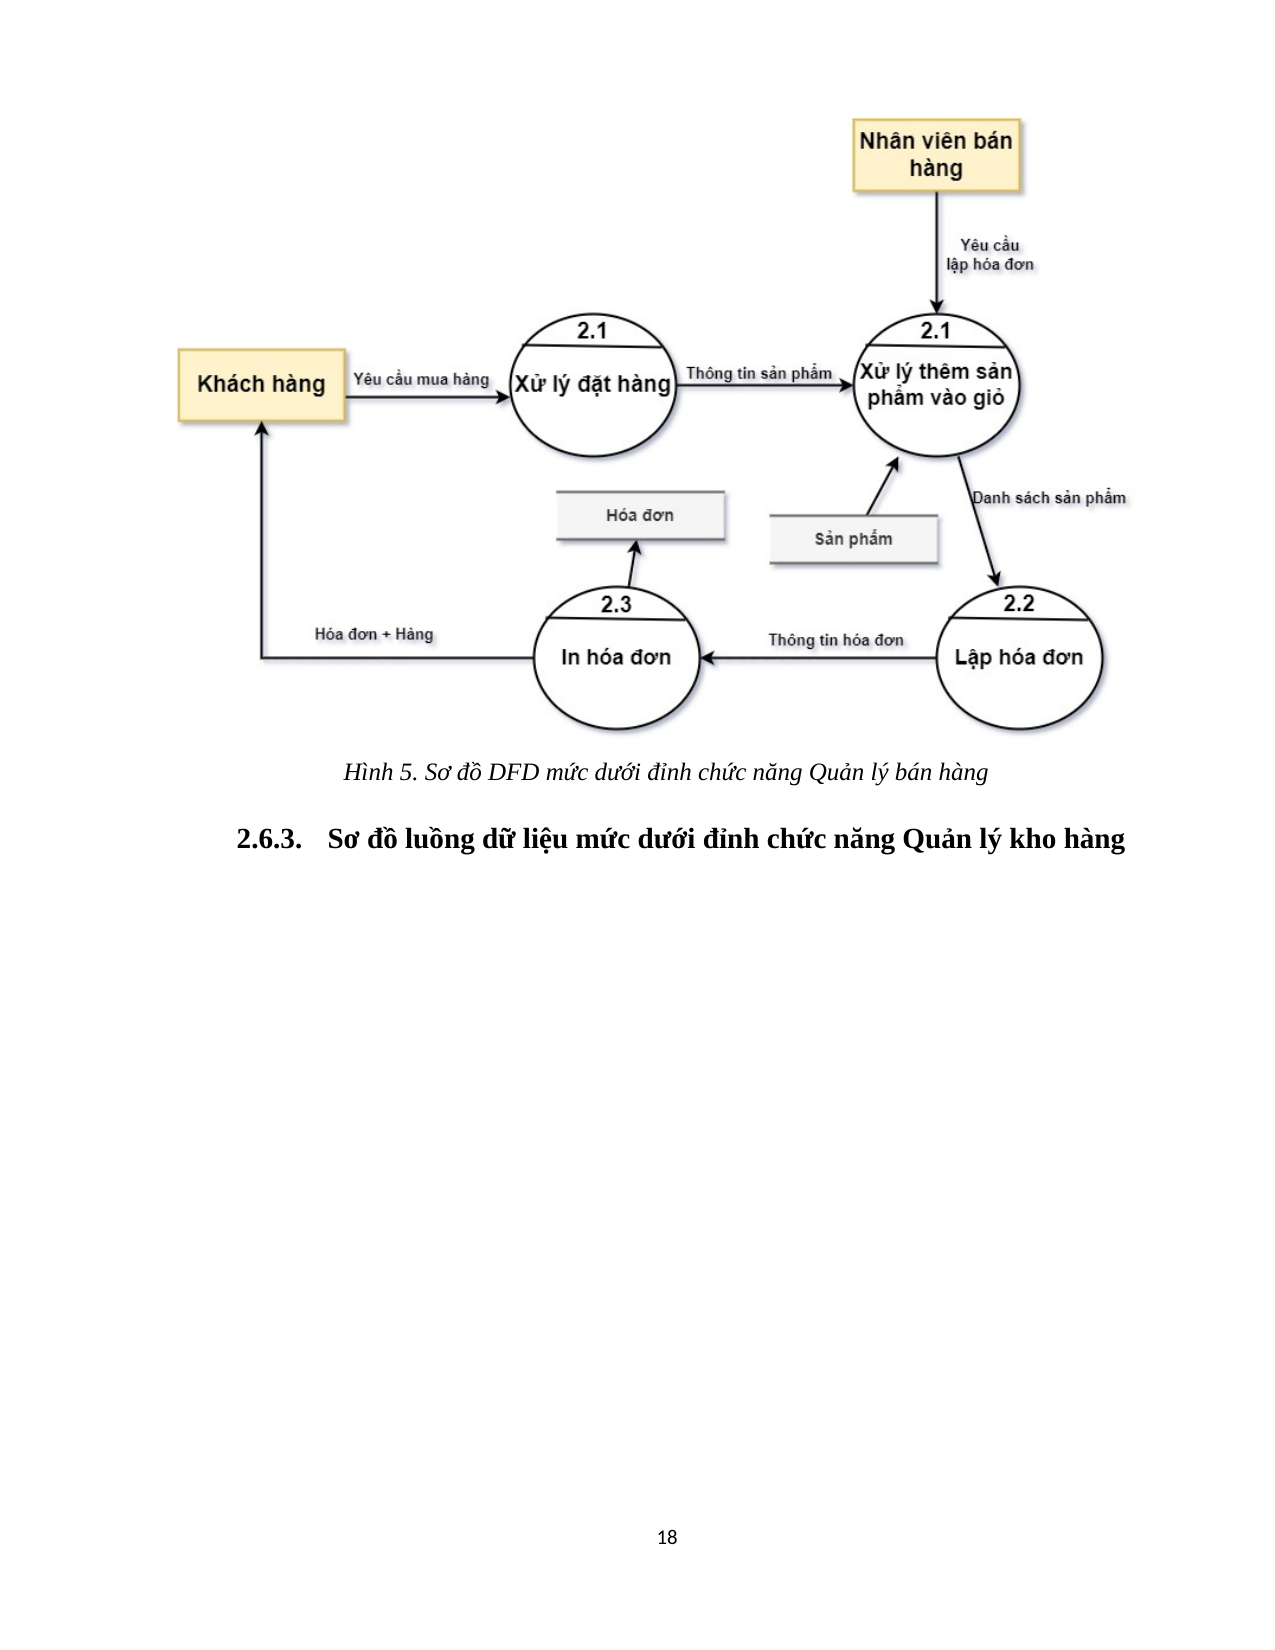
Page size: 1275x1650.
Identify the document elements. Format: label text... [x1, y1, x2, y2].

picture [177, 118, 1153, 744]
list Sơ đồ luồng dữ liệu mức dưới đỉnh chức năng Quản lý kho hàng [236, 821, 1157, 855]
